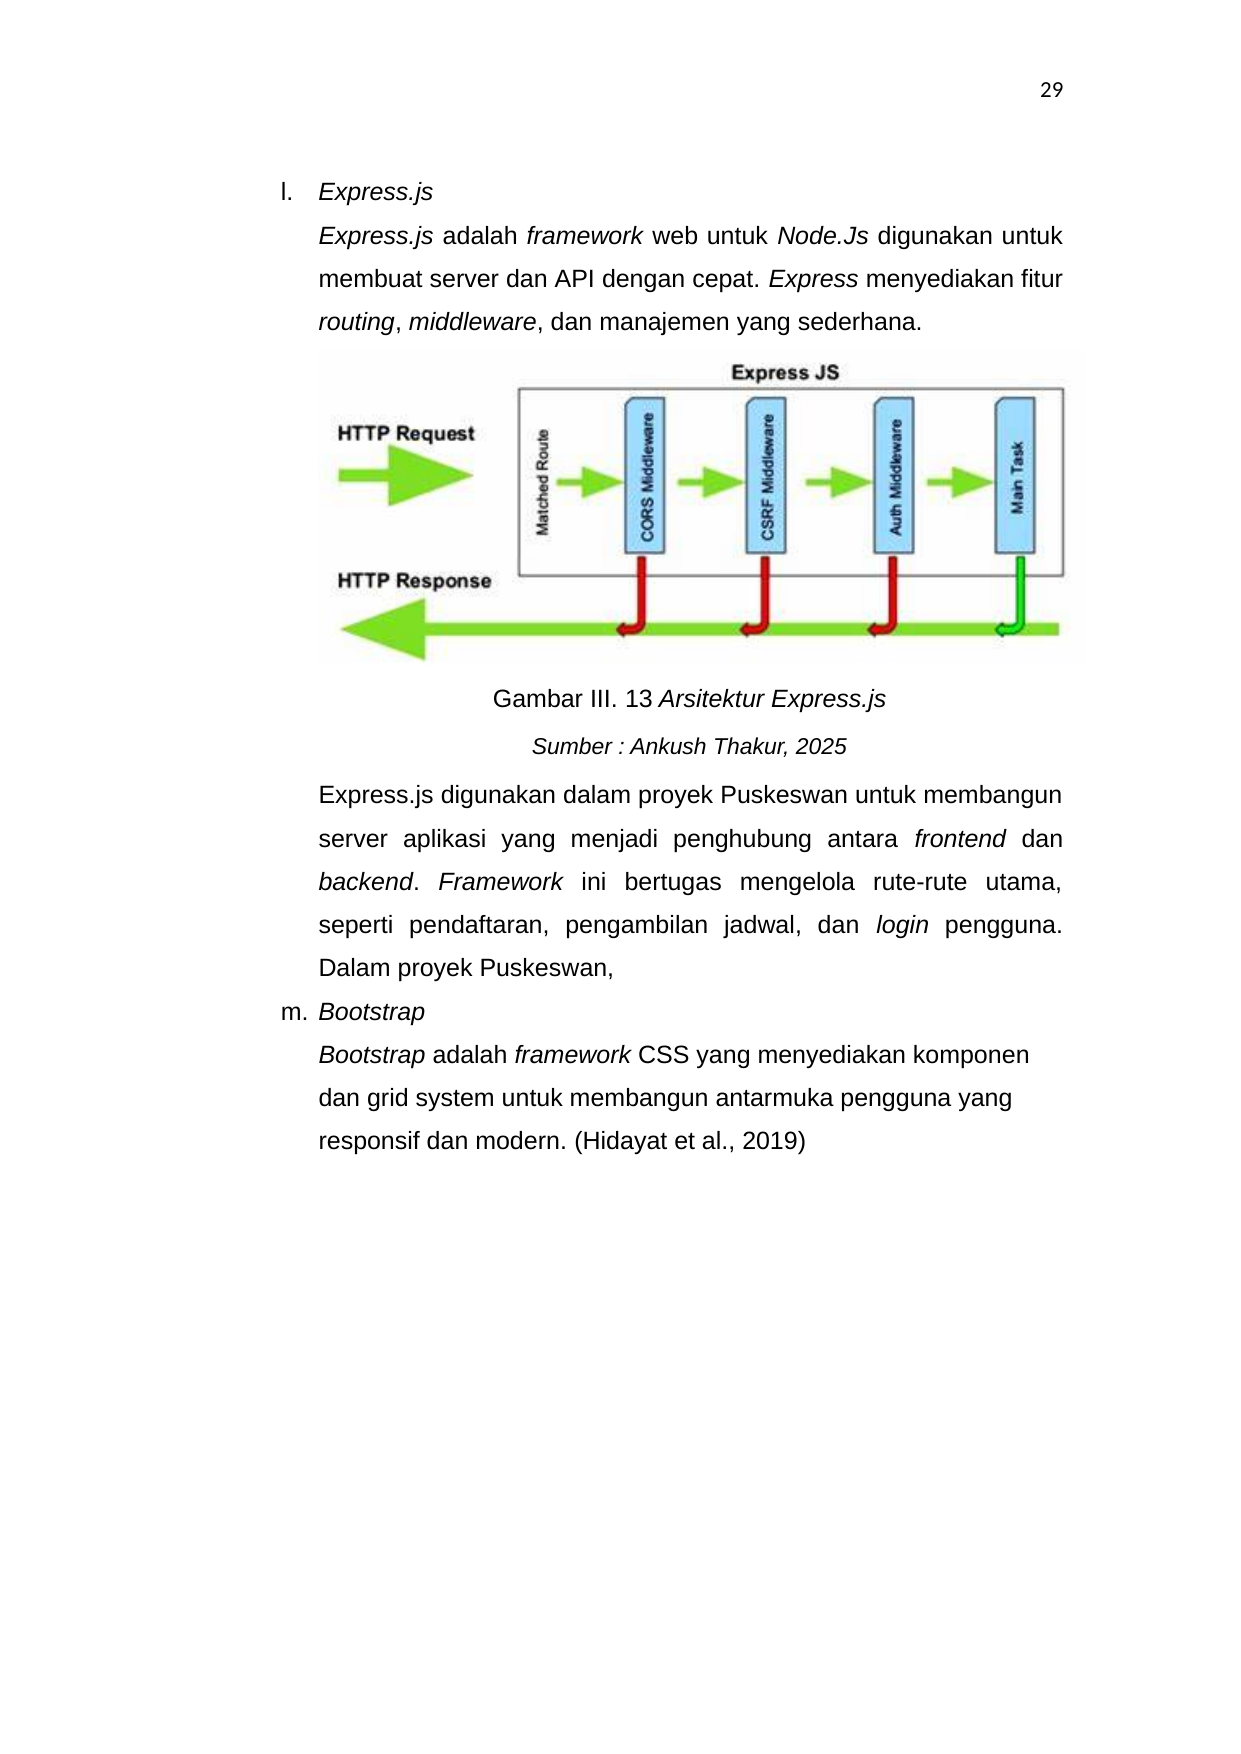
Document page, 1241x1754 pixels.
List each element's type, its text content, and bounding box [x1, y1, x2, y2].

list Bootstrap [281, 997, 1063, 1025]
text Gambar III. 13 Arsitektur Express.js [318, 684, 1063, 712]
text Express.js digunakan dalam proyek Puskeswan untuk membangun server aplikasi yang menjadi penghubung antara frontend dan backend. Framework ini bertugas mengelola rute-rute utama, seperti pendaftaran, pengambilan jadwal, dan login pengguna. Dalam proyek Puskeswan, [318, 781, 1063, 982]
text Sumber : Ankush Thakur, 2025 [317, 733, 1063, 760]
text Bootstrap adalah framework CSS yang menyediakan komponen dan grid system untuk membangun antarmuka pengguna yang responsif dan modern. [318, 1040, 1063, 1155]
picture [318, 350, 1087, 667]
text Express.js adalah framework web untuk Node.Js digunakan untuk membuat server dan API dengan cepat. Express menyediakan fitur routing, middleware, dan manajemen yang sederhana. [318, 221, 1063, 336]
list Express.js [281, 177, 1063, 206]
